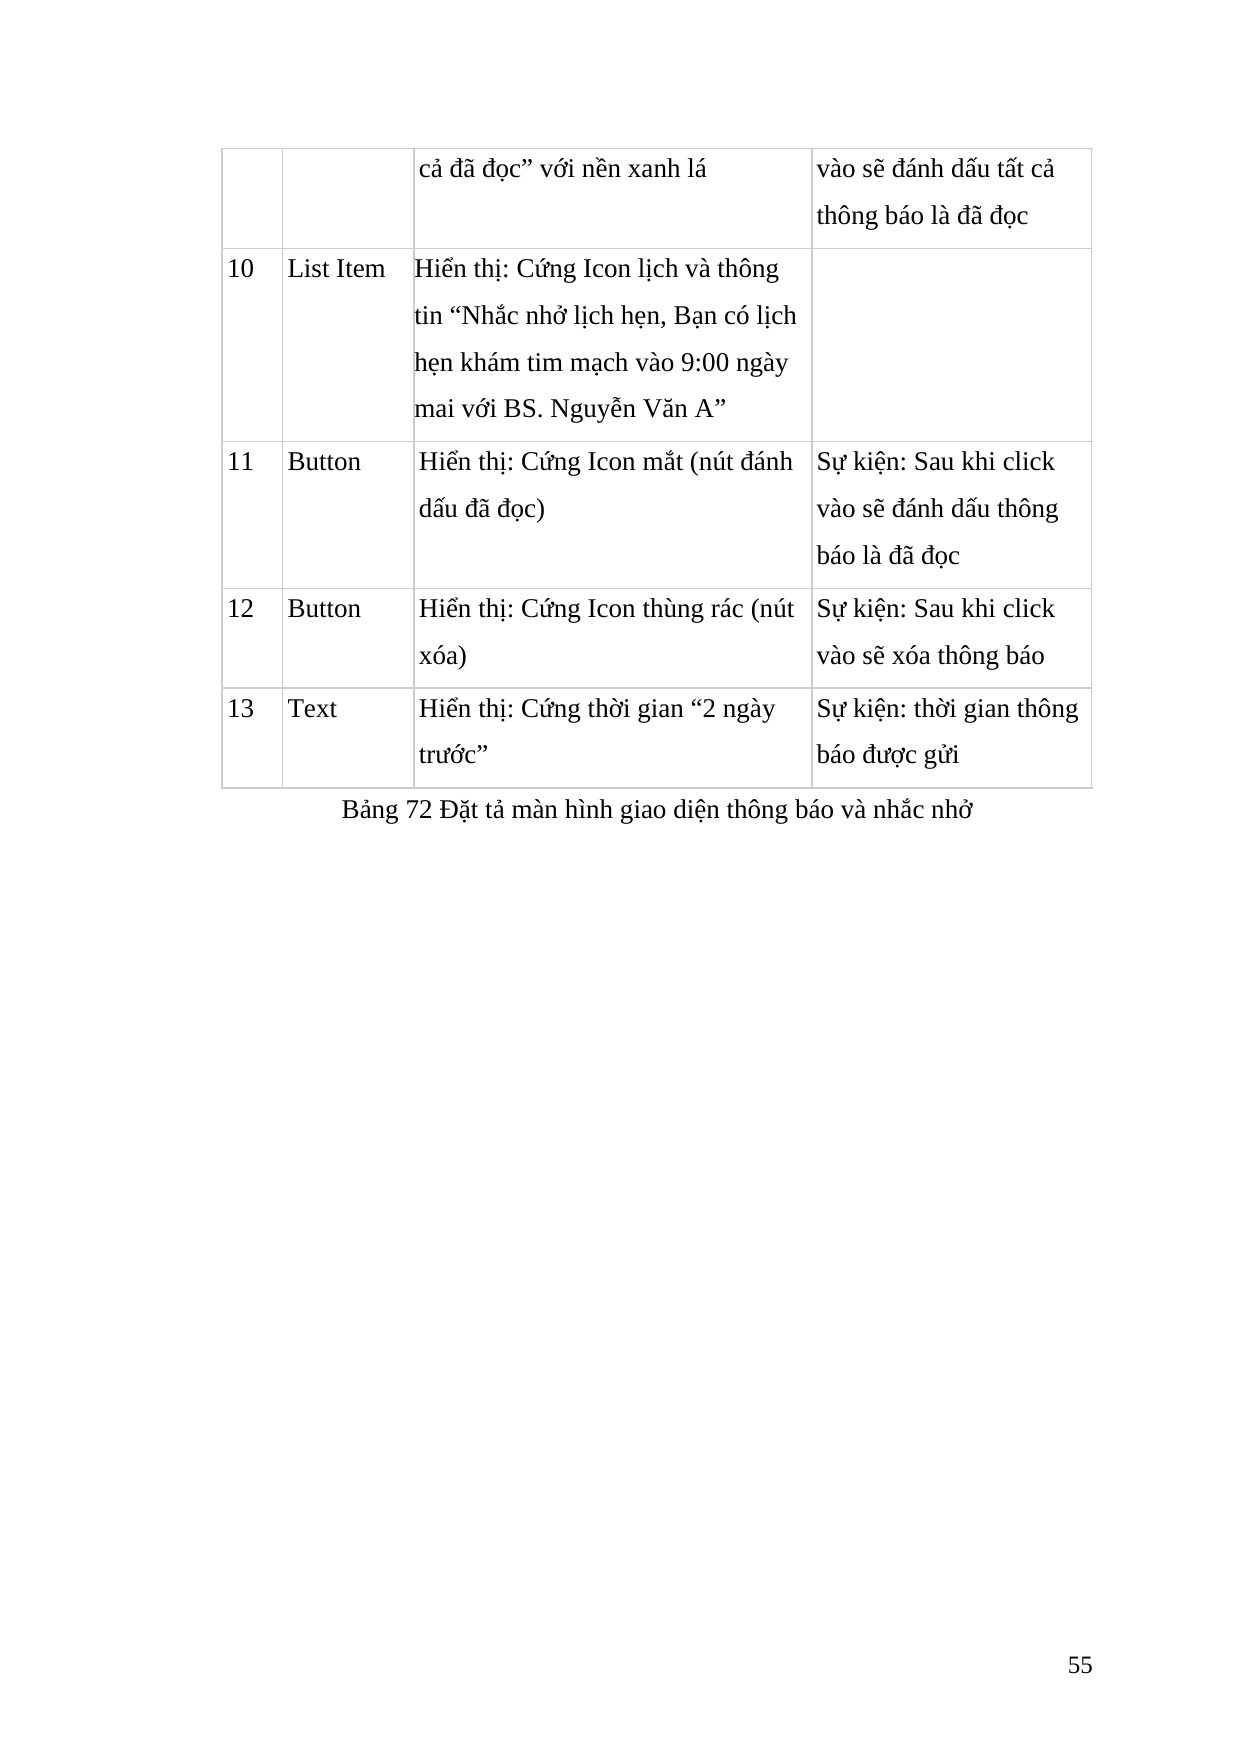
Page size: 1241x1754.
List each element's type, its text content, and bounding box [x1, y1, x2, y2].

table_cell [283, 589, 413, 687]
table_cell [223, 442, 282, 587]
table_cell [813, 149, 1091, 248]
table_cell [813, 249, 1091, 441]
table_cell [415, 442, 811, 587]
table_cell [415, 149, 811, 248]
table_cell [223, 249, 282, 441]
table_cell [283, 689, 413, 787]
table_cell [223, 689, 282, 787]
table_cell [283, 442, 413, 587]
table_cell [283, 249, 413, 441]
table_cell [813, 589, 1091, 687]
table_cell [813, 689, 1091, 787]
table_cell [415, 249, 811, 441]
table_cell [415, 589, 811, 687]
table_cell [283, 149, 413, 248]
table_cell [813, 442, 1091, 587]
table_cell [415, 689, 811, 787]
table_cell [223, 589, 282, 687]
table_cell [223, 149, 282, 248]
text Bảng 72 Đặt tả màn hình giao diện thông báo và nhắc nhở [221, 793, 1092, 824]
